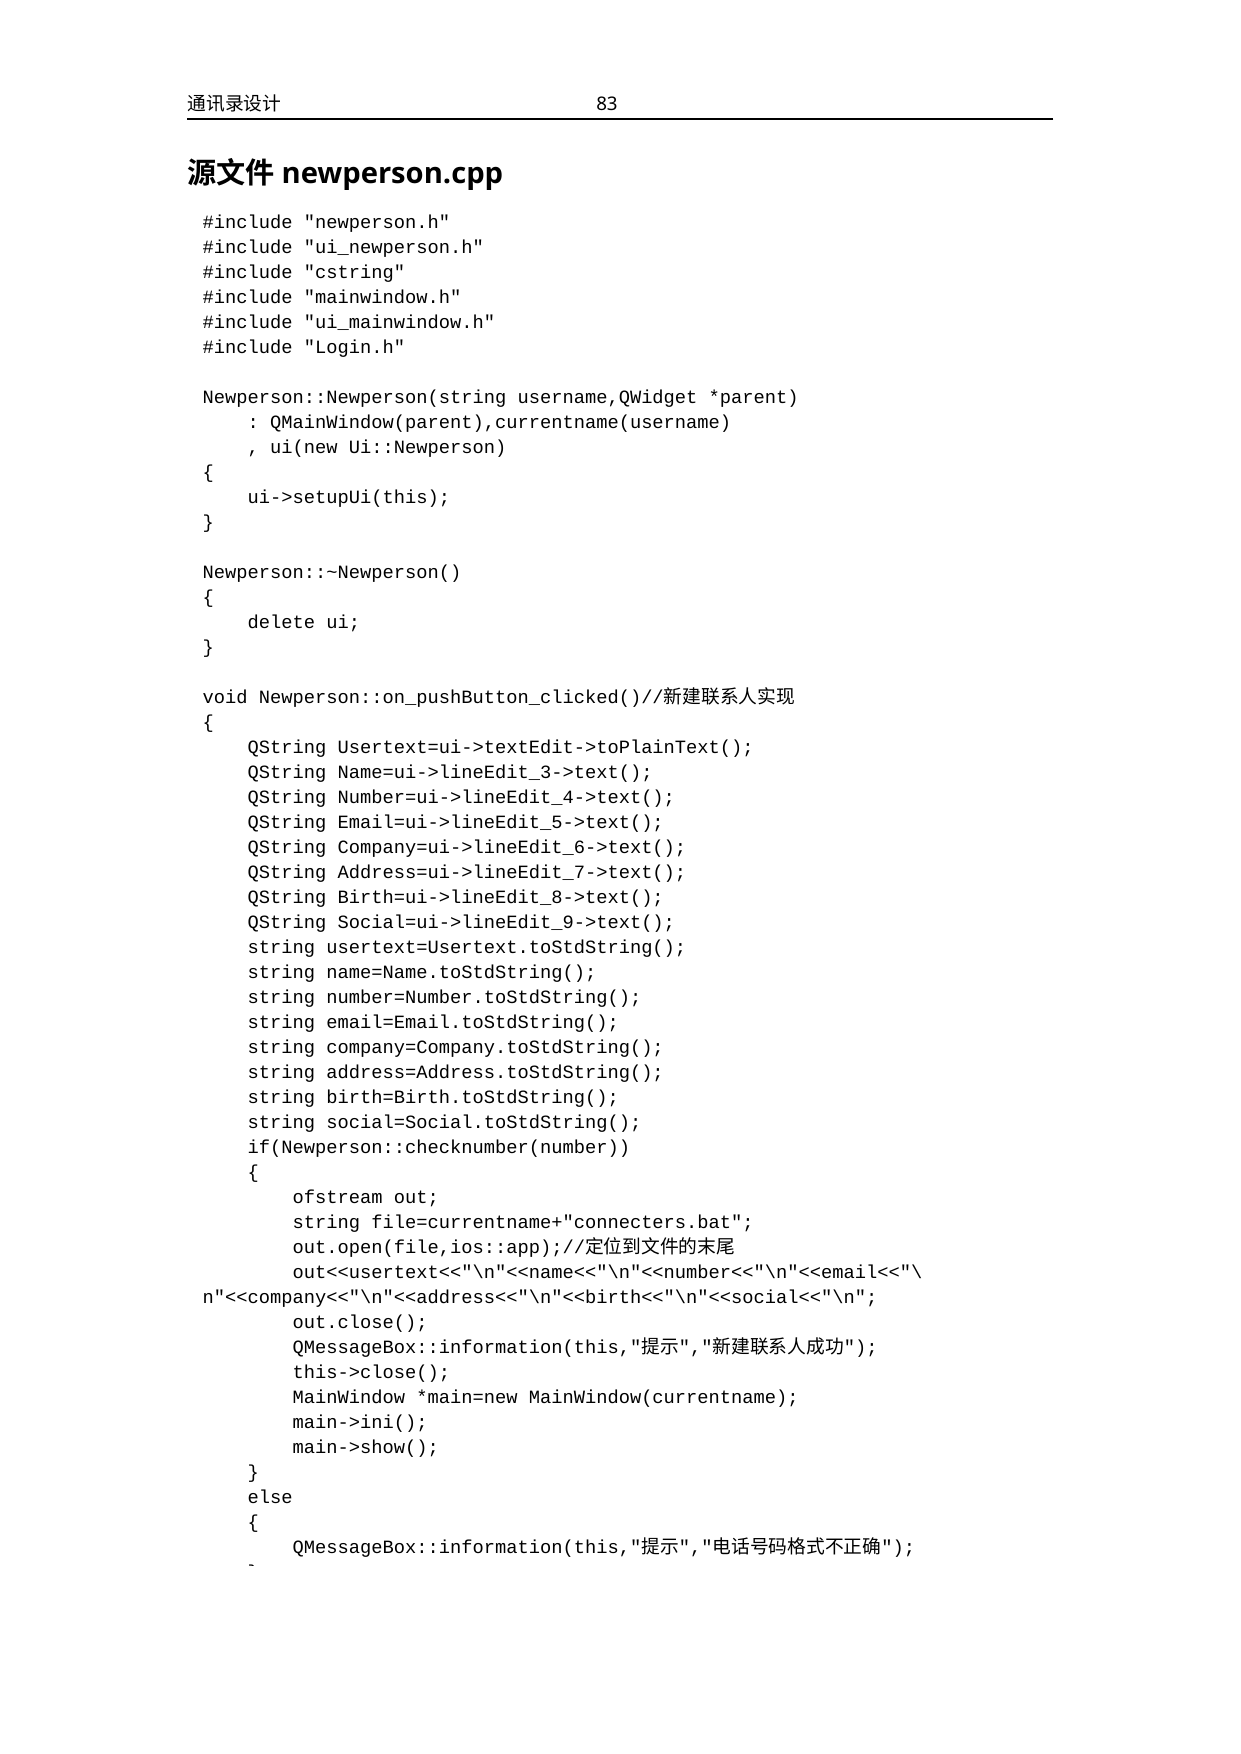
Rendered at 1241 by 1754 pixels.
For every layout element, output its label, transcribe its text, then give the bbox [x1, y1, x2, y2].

text 源文件 newperson.cpp [187, 150, 1053, 192]
